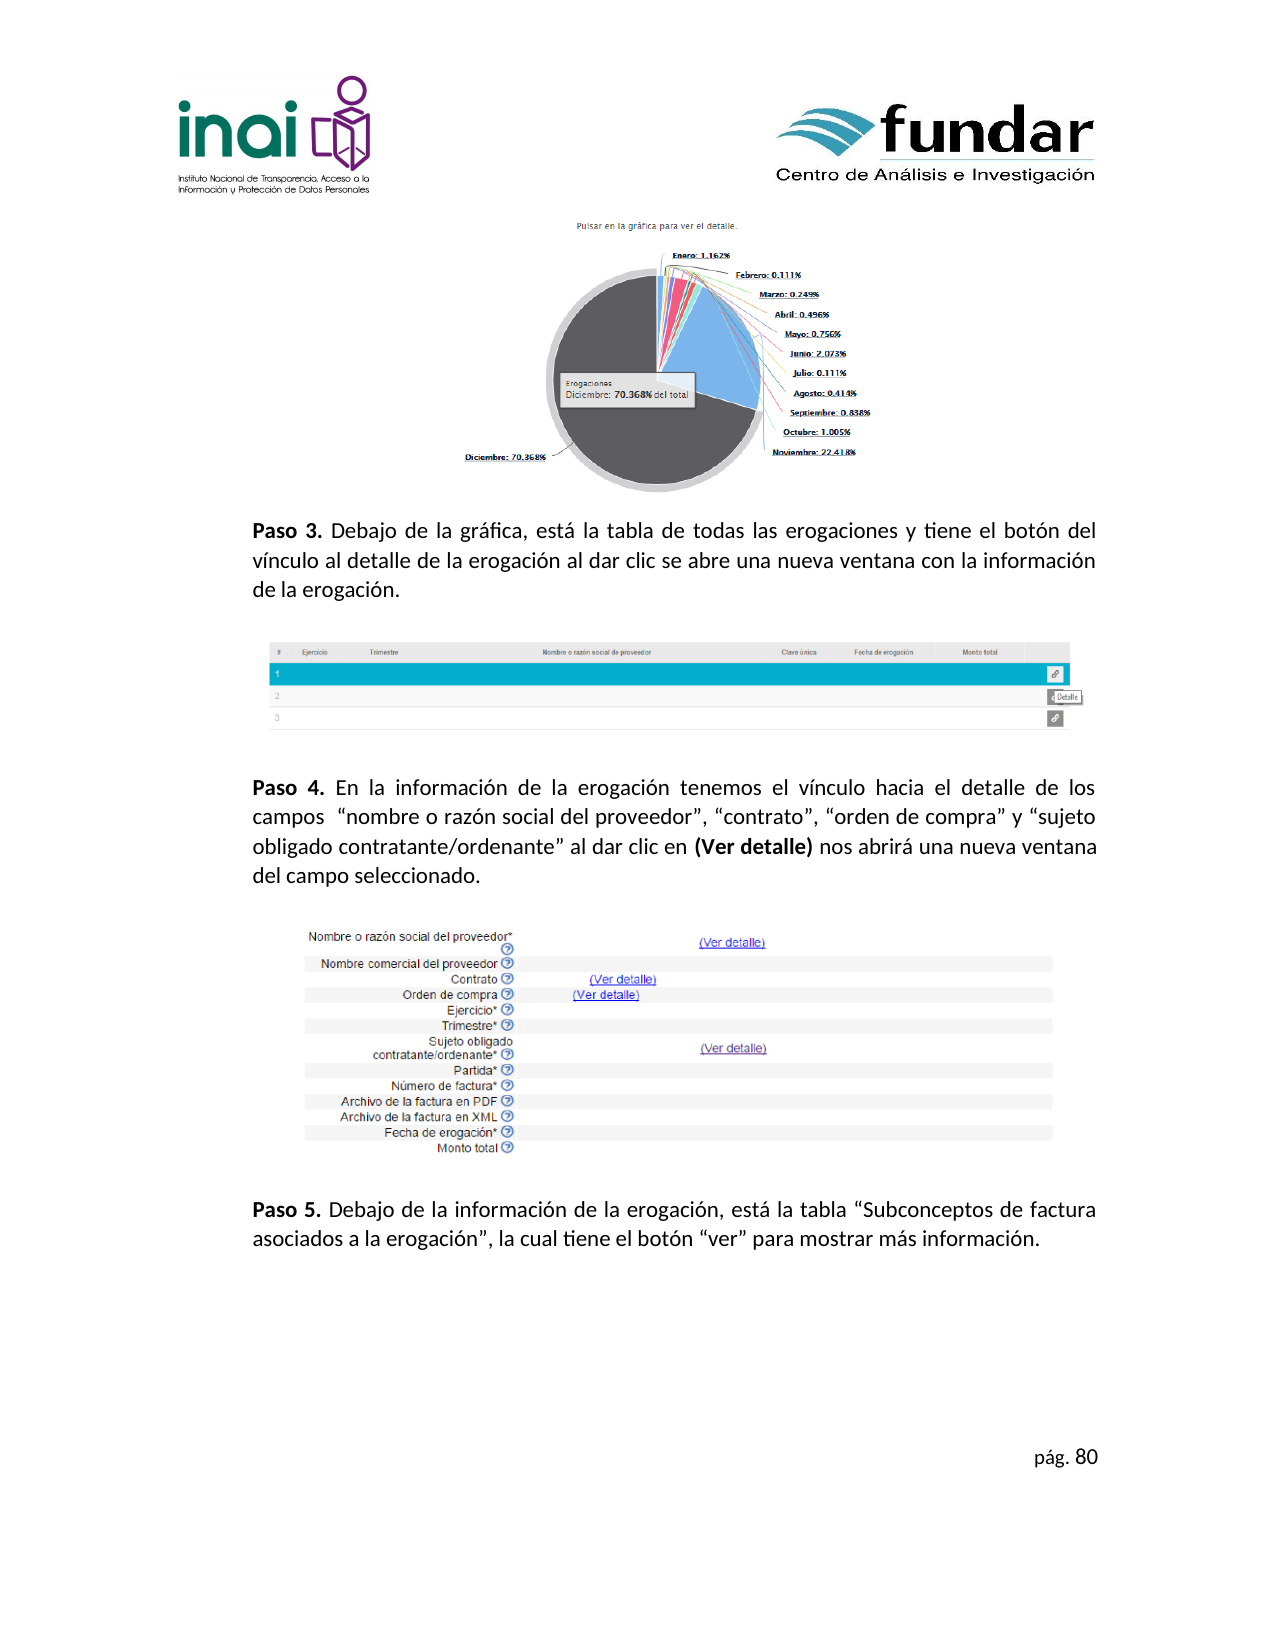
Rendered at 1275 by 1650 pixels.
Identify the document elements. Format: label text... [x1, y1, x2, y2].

text Paso 5. Debajo de la información de la erogación, está la tabla “Subconceptos de factura asociados a la erogación”, la cual tiene el botón “ver” para mostrar más información. [252, 1195, 1098, 1253]
picture [177, 75, 371, 195]
text Paso 3. Debajo de la gráfica, está la tabla de todas las erogaciones y tiene el botón del vínculo al detalle de la erogación al dar clic se abre una nueva ventana con la información de la erogación. [252, 516, 1098, 604]
picture [263, 635, 1087, 742]
picture [297, 921, 1053, 1164]
picture [453, 213, 897, 498]
picture [773, 100, 1099, 186]
text Paso 4. En la información de la erogación tenemos el vínculo hacia el detalle de los campos “nombre o razón social del proveedor”, “contrato”, “orden de compra” y “sujeto obligado contratante/ordenante” al dar clic en (Ver detalle) nos abrirá una nueva ventana del campo seleccionado. [252, 773, 1098, 890]
